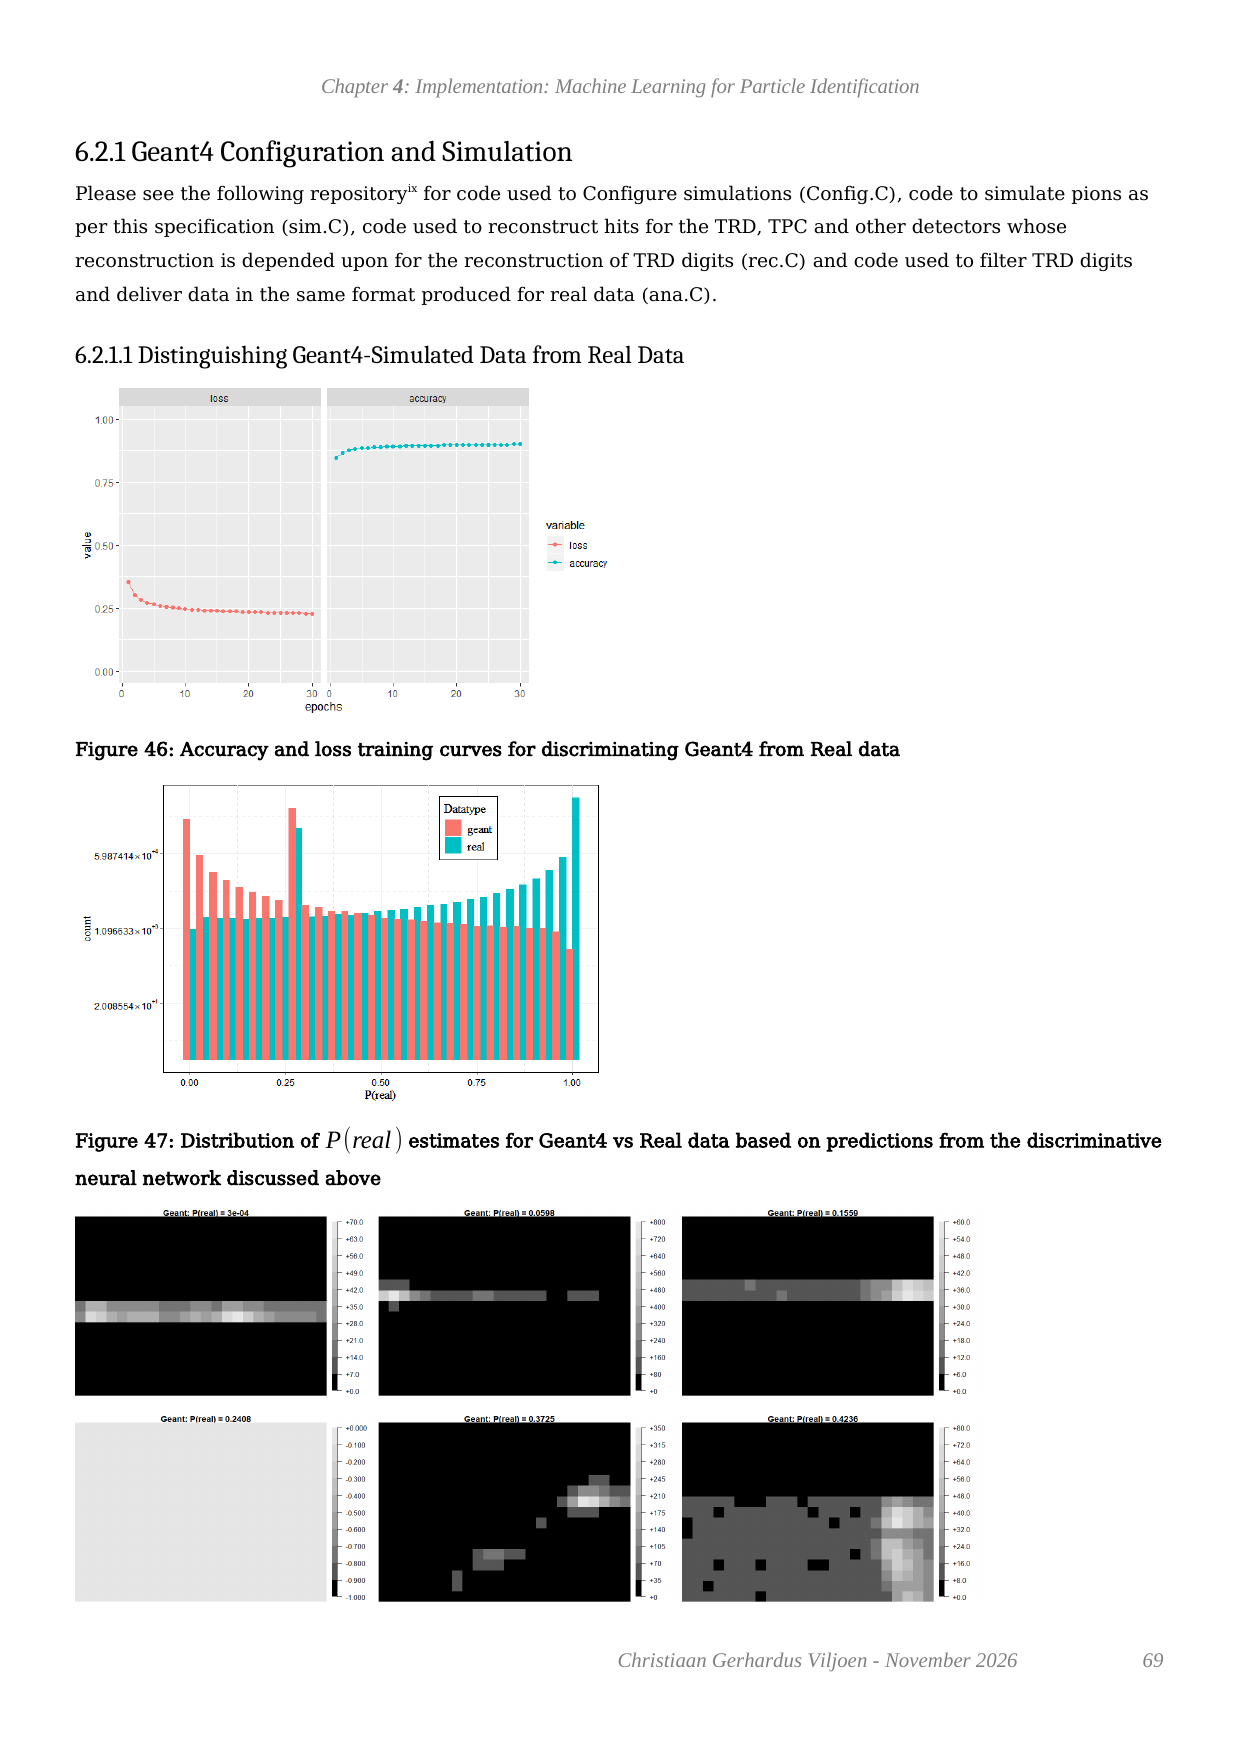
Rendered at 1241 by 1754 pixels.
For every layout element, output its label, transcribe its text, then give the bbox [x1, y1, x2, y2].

text Figure 47: Distribution of estimates for Geant4 vs Real data based on predictions from the discriminative neural network discussed above [75, 1125, 1165, 1188]
subtitle Geant4 Configuration and Simulation [75, 135, 1165, 169]
subtitle Distinguishing Geant4-Simulated Data from Real Data [75, 341, 1165, 370]
picture [75, 382, 618, 718]
text Figure 46: Accuracy and loss training curves for discriminating Geant4 from Real data [75, 737, 1165, 760]
picture [75, 1208, 986, 1396]
picture [75, 1415, 986, 1602]
text Please see the following repository for code used to Configure simulations (Config.C), code to simulate pions as per this specification (sim.C), code used to reconstruct hits for the TRD, TPC and other detectors whose reconstruction is depended upon for the reconstruction of TRD digits (rec.C) and code used to filter TRD digits and deliver data in the same format produced for real data (ana.C). [75, 181, 1165, 305]
picture [75, 779, 603, 1106]
